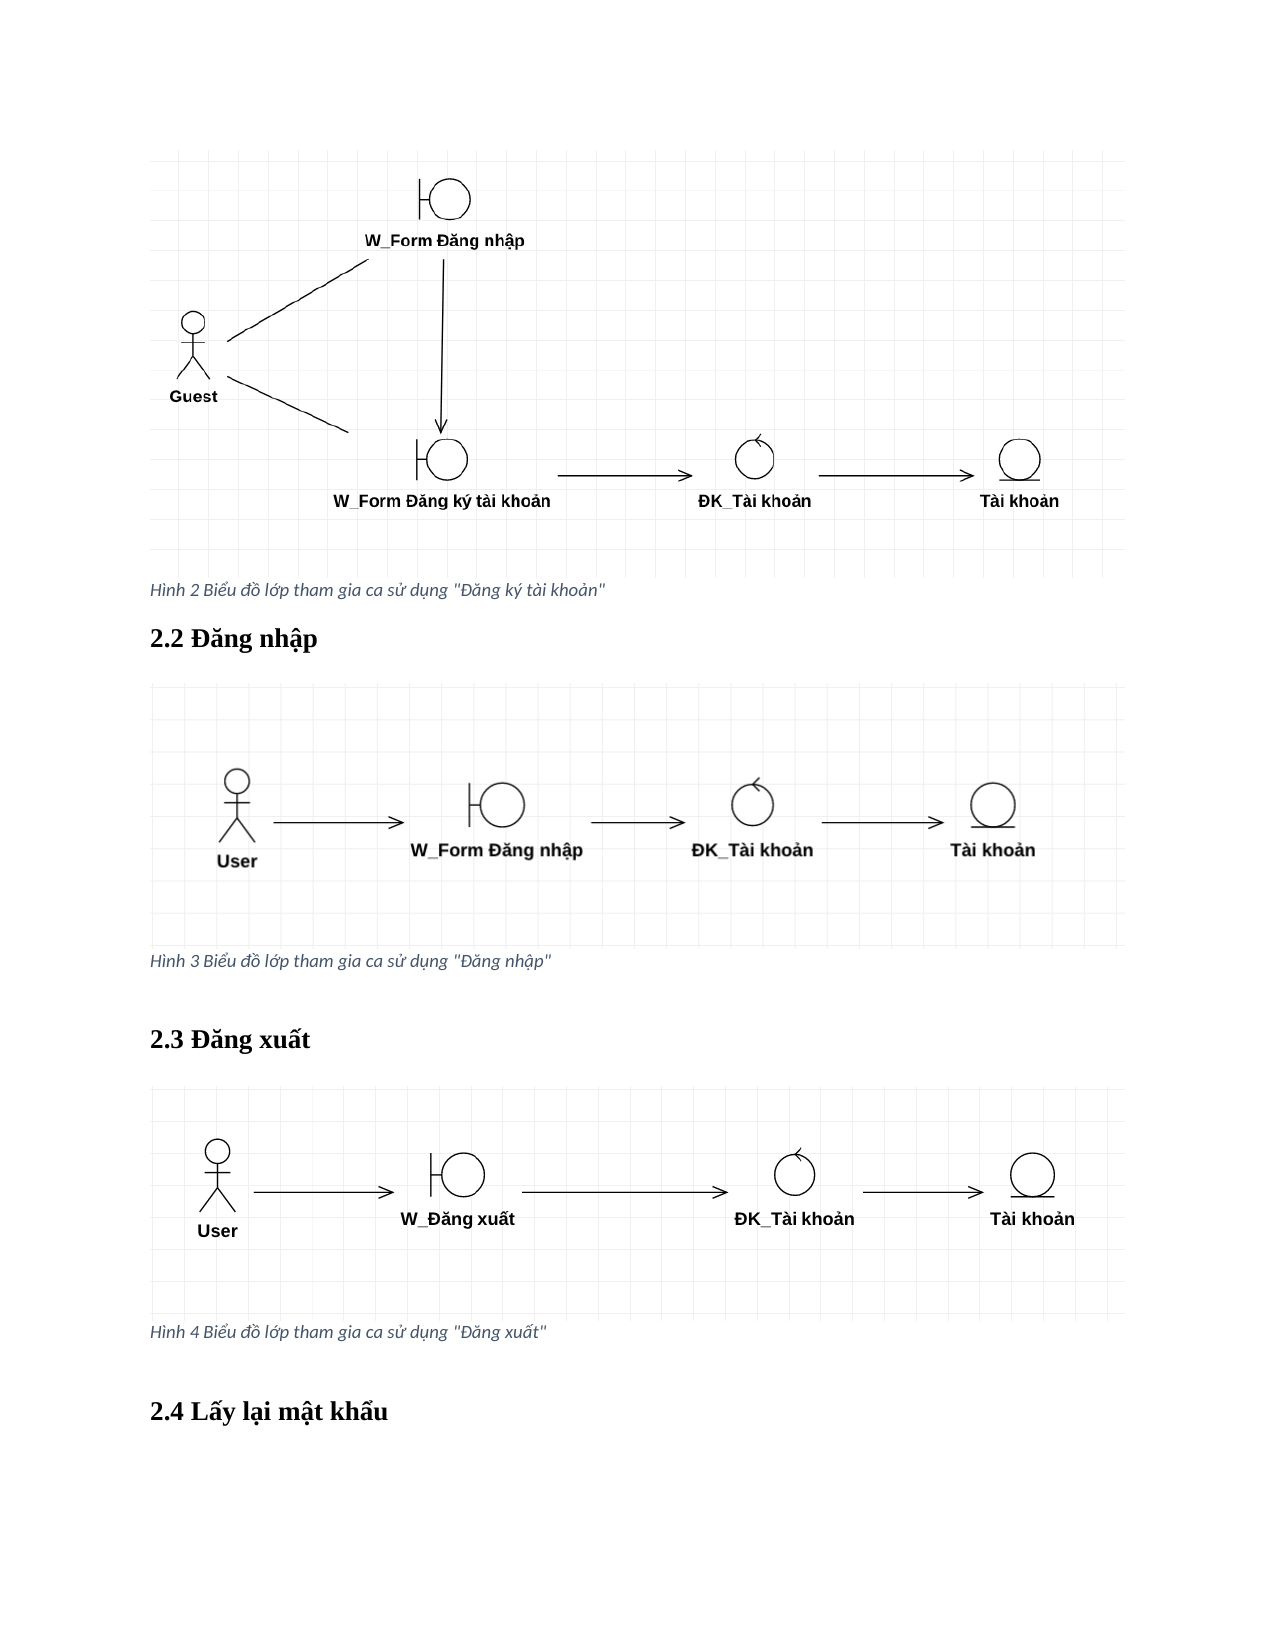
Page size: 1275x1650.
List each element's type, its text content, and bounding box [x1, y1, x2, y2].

text 2.3 Đăng xuất [150, 1024, 1125, 1055]
picture [150, 150, 1125, 578]
text 2.2 Đăng nhập [150, 622, 1125, 653]
text Hình Biểu đồ lớp tham gia ca sử dụng "Đăng ký tài khoản" [150, 578, 1125, 601]
picture [150, 683, 1125, 949]
picture [150, 1086, 1125, 1321]
text 2.4 Lấy lại mật khẩu [150, 1395, 1125, 1426]
text Hình Biểu đồ lớp tham gia ca sử dụng "Đăng nhập" [150, 949, 1125, 972]
text Hình Biểu đồ lớp tham gia ca sử dụng "Đăng xuất" [150, 1321, 1125, 1343]
